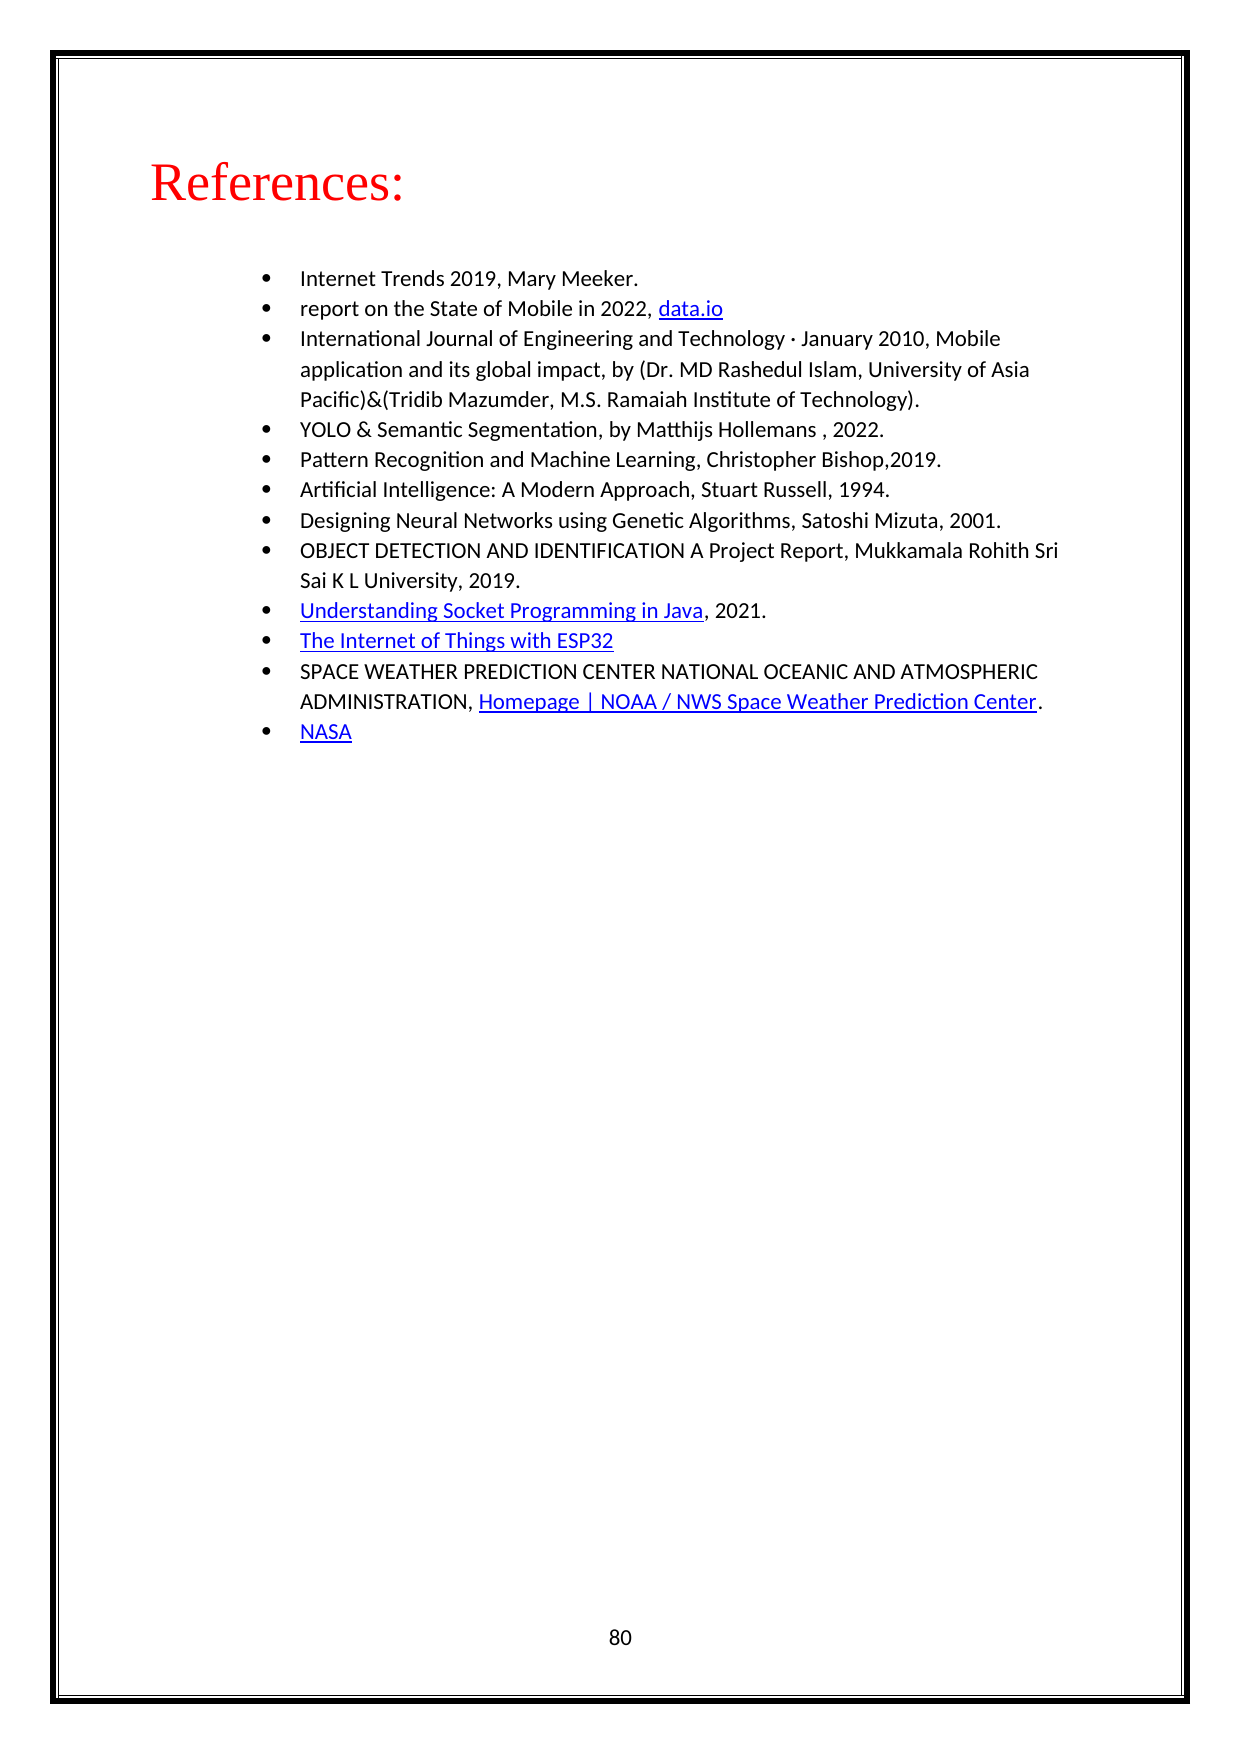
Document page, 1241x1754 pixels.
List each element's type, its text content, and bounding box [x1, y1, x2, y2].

list International Journal of Engineering and Technology · January 2010, Mobile application and its global impact, by (Dr. MD Rashedul Islam, University of Asia Pacific)&(Tridib Mazumder, M.S. Ramaiah Institute of Technology). [262, 324, 1090, 413]
list report on the State of Mobile in 2022, data.io [262, 294, 1090, 322]
list OBJECT DETECTION AND IDENTIFICATION A Project Report, Mukkamala Rohith Sri Sai K L University, 2019. [262, 536, 1090, 594]
list Pattern Recognition and Machine Learning, Christopher Bishop,2019. [262, 445, 1090, 473]
list Designing Neural Networks using Genetic Algorithms, Satoshi Mizuta, 2001. [262, 506, 1090, 534]
subtitle References: [150, 150, 1090, 212]
list SPACE WEATHER PREDICTION CENTER NATIONAL OCEANIC AND ATMOSPHERIC ADMINISTRATION, Homepage | NOAA / NWS Space Weather Prediction Center. [262, 657, 1090, 715]
list Artificial Intelligence: A Modern Approach, Stuart Russell, 1994. [262, 476, 1090, 503]
list Understanding Socket Programming in Java, 2021. [262, 596, 1090, 624]
list NASA [262, 717, 1090, 745]
list Internet Trends 2019, Mary Meeker. [262, 264, 1090, 292]
list The Internet of Things with ESP32 [262, 627, 1090, 654]
list YOLO & Semantic Segmentation, by Matthijs Hollemans , 2022. [262, 415, 1090, 443]
